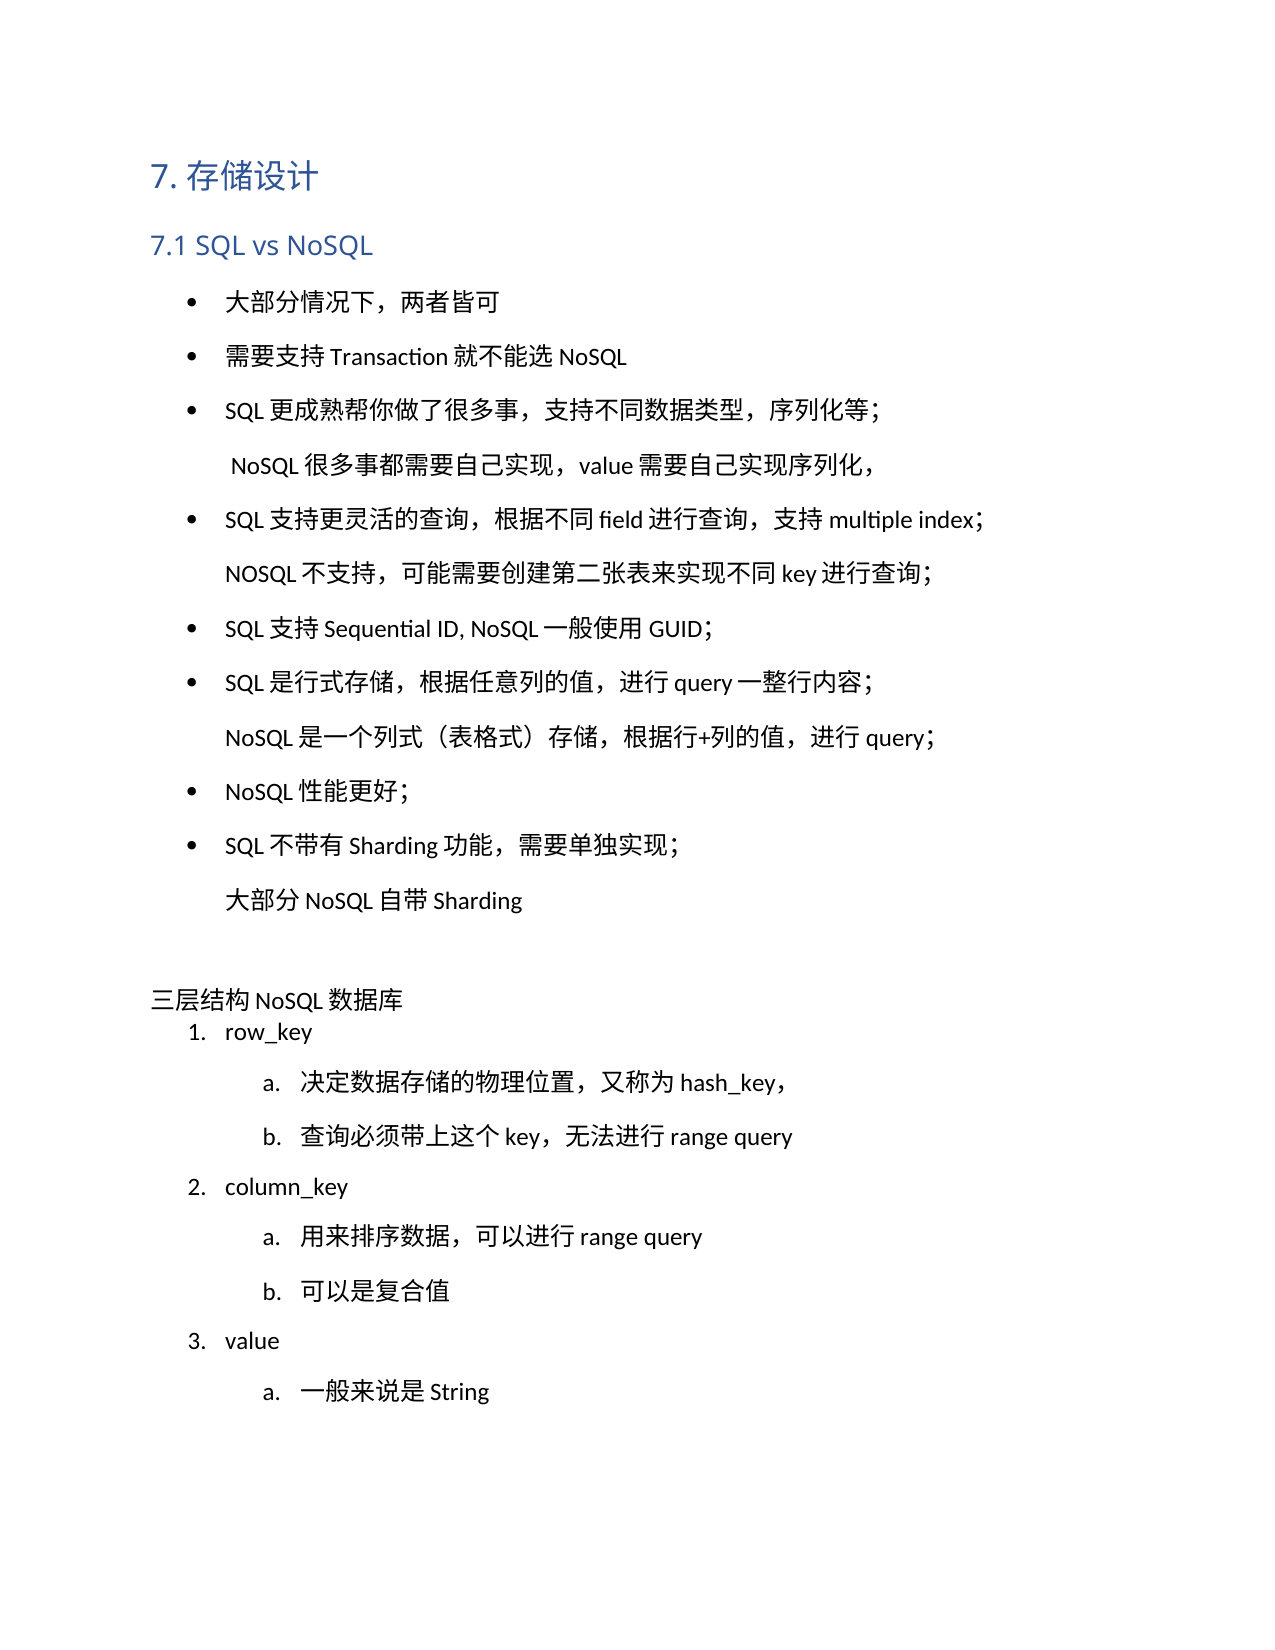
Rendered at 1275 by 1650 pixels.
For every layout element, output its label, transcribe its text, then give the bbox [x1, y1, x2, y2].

list 决定数据存储的物理位置，又称为hash_key， [262, 1062, 1125, 1098]
list 一般来说是String [262, 1371, 1125, 1407]
list NOSQL不支持，可能需要创建第二张表来实现不同key进行查询； [225, 554, 1125, 590]
list 可以是复合值 [262, 1271, 1125, 1307]
list SQL是行式存储，根据任意列的值，进行query一整行内容； [187, 663, 1125, 699]
list 需要支持Transaction就不能选NoSQL [187, 336, 1125, 373]
list row_key [187, 1017, 1125, 1047]
list NoSQL性能更好； [187, 771, 1125, 808]
list SQL支持更灵活的查询，根据不同field进行查询，支持multiple index； [187, 499, 1125, 536]
list NoSQL是一个列式（表格式）存储，根据行+列的值，进行query； [225, 717, 1125, 753]
subtitle 7.1 SQL vs NoSQL [150, 227, 1125, 264]
list 查询必须带上这个key，无法进行range query [262, 1117, 1125, 1153]
list 用来排序数据，可以进行range query [262, 1217, 1125, 1253]
list 大部分NoSQL自带Sharding [225, 880, 1125, 916]
list column_key [187, 1171, 1125, 1202]
list 大部分情况下，两者皆可 [187, 282, 1125, 318]
list NoSQL很多事都需要自己实现，value需要自己实现序列化， [225, 445, 1125, 481]
text 三层结构NoSQL数据库 [150, 980, 1125, 1017]
list value [187, 1326, 1125, 1356]
list SQL不带有Sharding功能，需要单独实现； [187, 826, 1125, 862]
subtitle 7. 存储设计 [150, 150, 1125, 198]
list SQL更成熟帮你做了很多事，支持不同数据类型，序列化等； [187, 391, 1125, 427]
list SQL支持Sequential ID, NoSQL一般使用GUID； [187, 608, 1125, 644]
